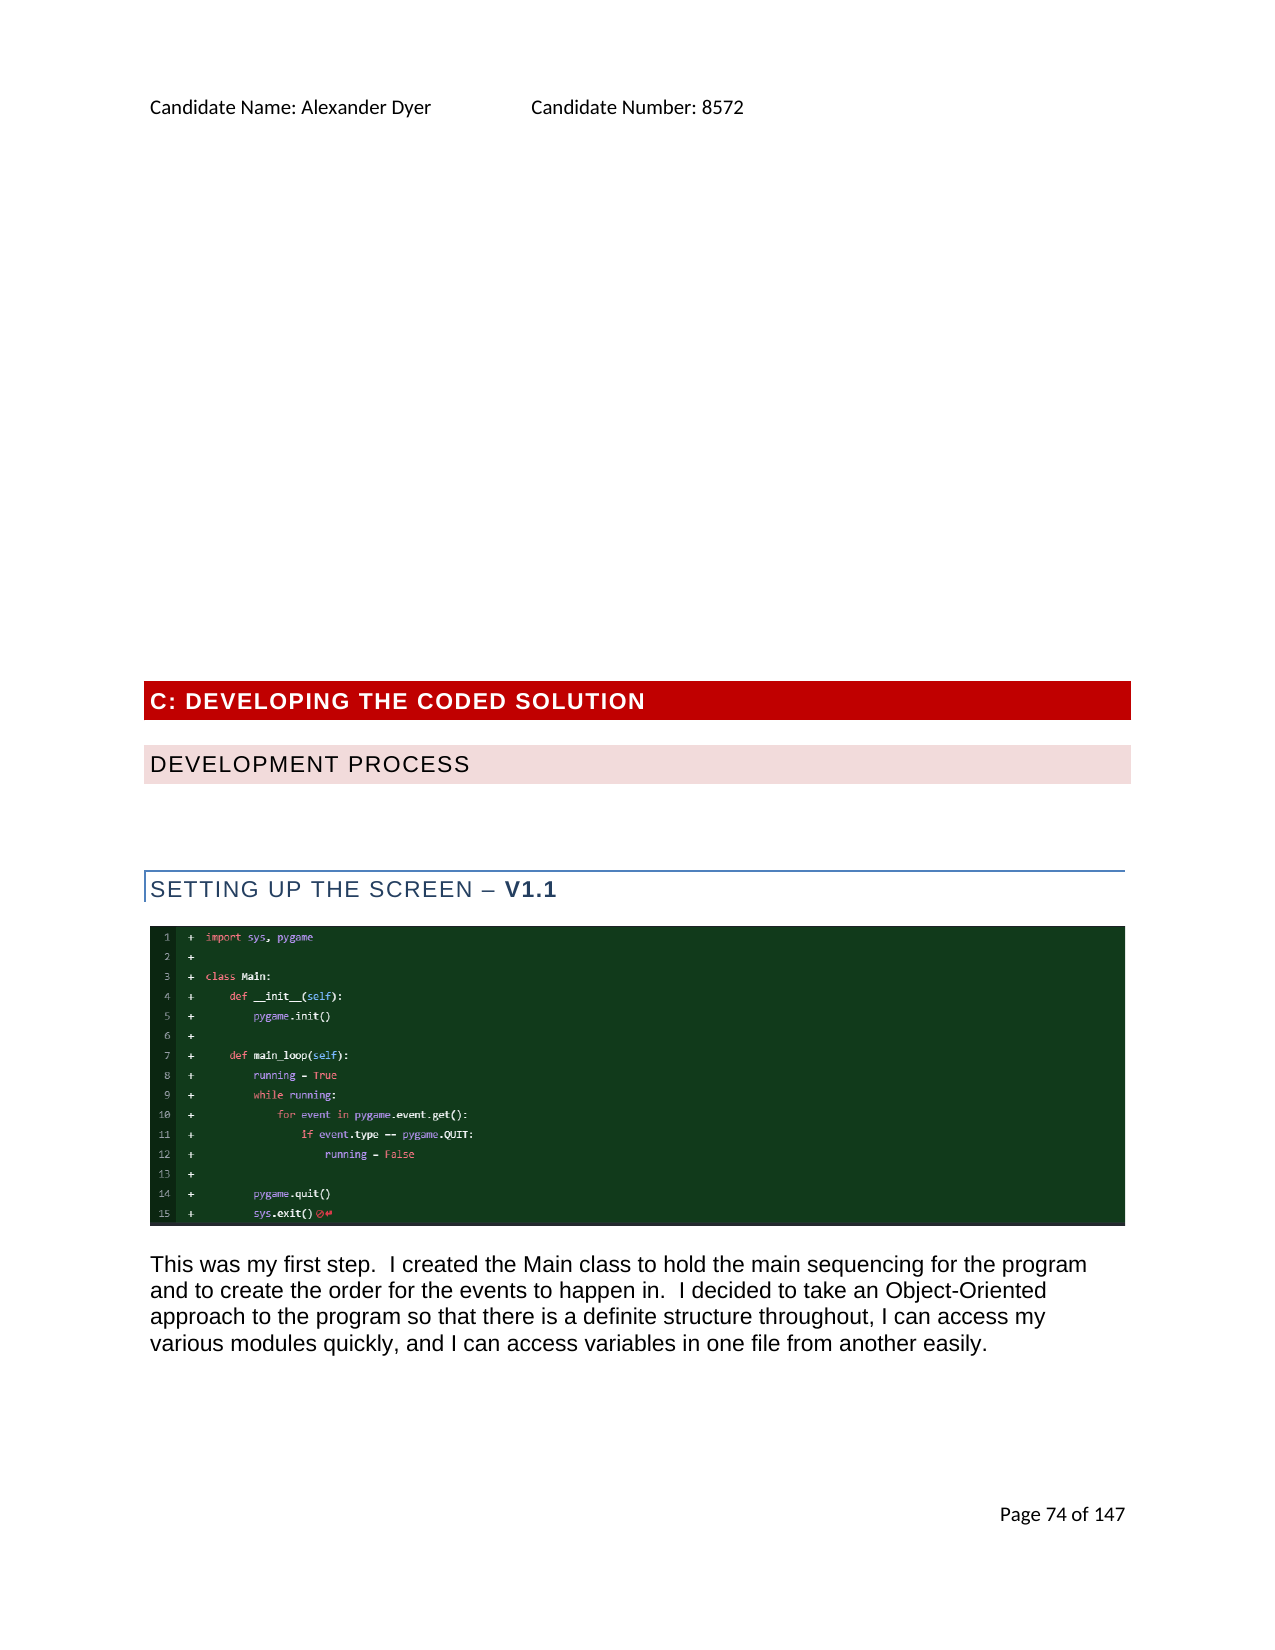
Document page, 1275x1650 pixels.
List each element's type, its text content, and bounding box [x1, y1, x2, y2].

text This was my first step. I created the Main class to hold the main sequencing for the program and to create the order for the events to happen in. I decided to take an Object-Oriented approach to the program so that there is a definite structure throughout, I can access my various modules quickly, and I can access variables in one file from another easily. [150, 1251, 1125, 1356]
subtitle Setting Up the Screen – V1.1 [146, 872, 1125, 902]
subtitle Development Process [150, 751, 1125, 778]
subtitle C: Developing the coded solution [150, 688, 1125, 714]
picture [150, 926, 1125, 1226]
